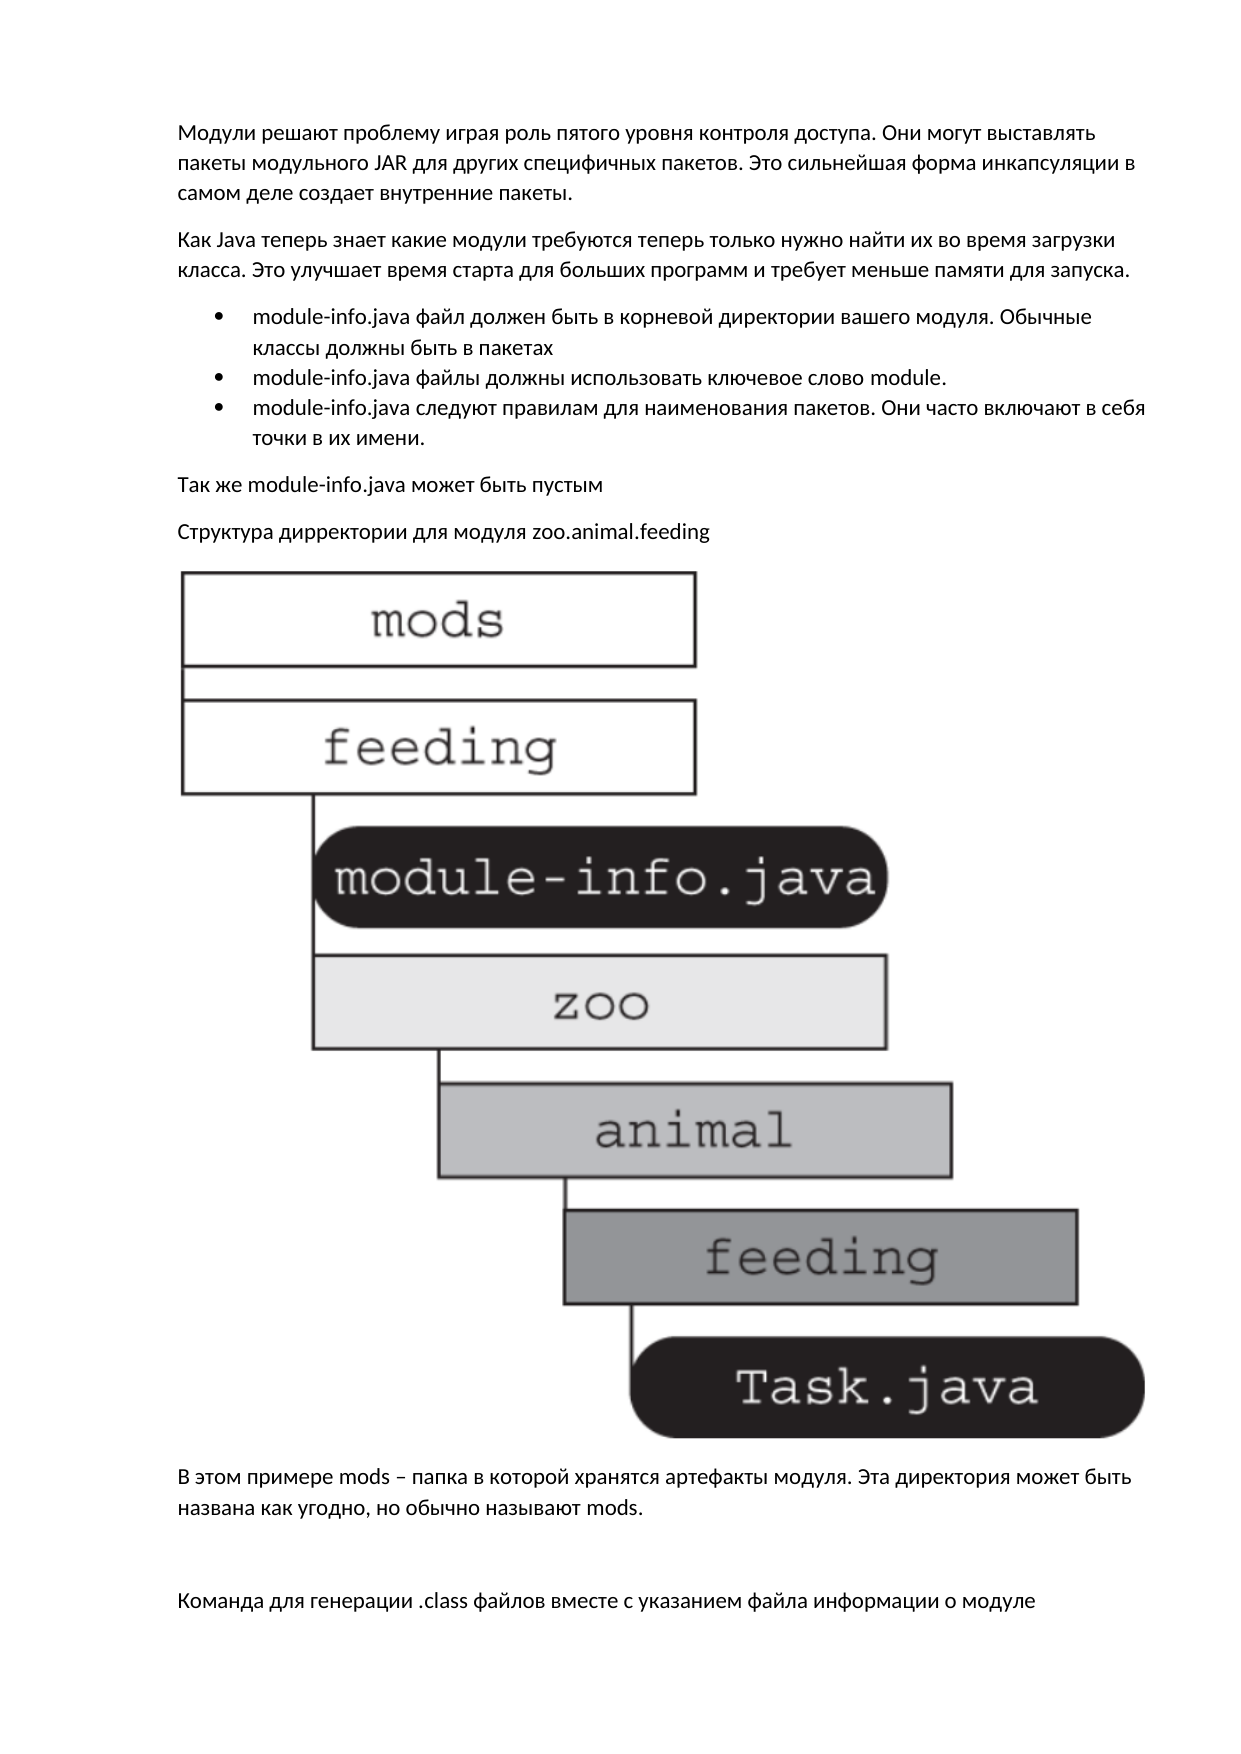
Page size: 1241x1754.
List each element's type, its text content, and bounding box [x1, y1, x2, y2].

picture [177, 563, 1152, 1444]
text Так же module-info.java может быть пустым [177, 470, 1152, 498]
text В этом примере mods – папка в которой хранятся артефакты модуля. Эта директория может быть названа как угодно, но обычно называют mods. [177, 1462, 1152, 1521]
list module-info.java файлы должны использовать ключевое слово module. [215, 363, 1152, 391]
list module-info.java файл должен быть в корневой директории вашего модуля. Обычные классы должны быть в пакетах [215, 302, 1152, 361]
text Модули решают проблему играя роль пятого уровня контроля доступа. Они могут выставлять пакеты модульного JAR для других специфичных пакетов. Это сильнейшая форма инкапсуляции в самом деле создает внутренние пакеты. [177, 118, 1152, 207]
text Как Java теперь знает какие модули требуются теперь только нужно найти их во время загрузки класса. Это улучшает время старта для больших программ и требует меньше памяти для запуска. [177, 225, 1152, 284]
list module-info.java следуют правилам для наименования пакетов. Они часто включают в себя точки в их имени. [215, 393, 1152, 451]
text Структура дирректории для модуля zoo.animal.feeding [177, 517, 1152, 545]
text Команда для генерации .class файлов вместе с указанием файла информации о модуле [177, 1586, 1152, 1614]
